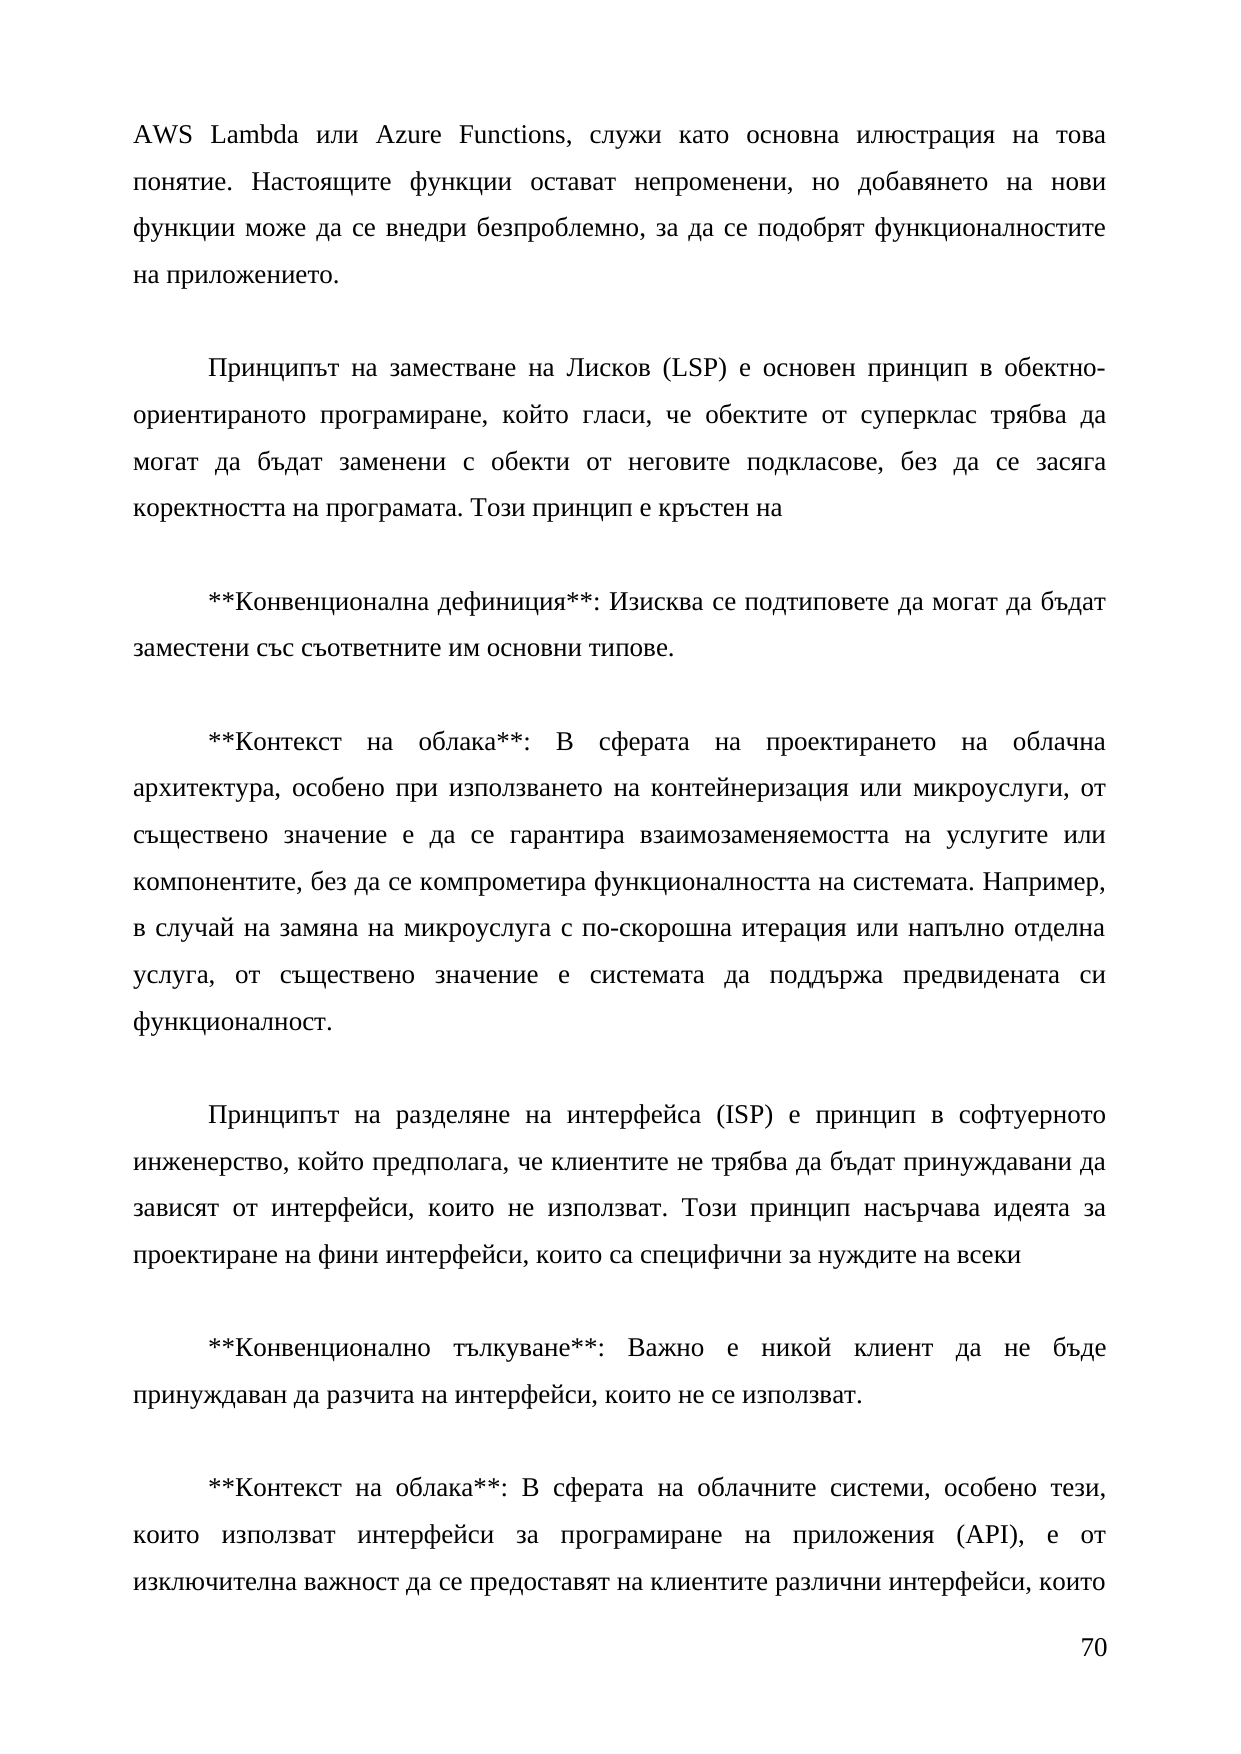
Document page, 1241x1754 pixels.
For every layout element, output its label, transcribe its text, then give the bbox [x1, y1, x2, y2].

text Принципът на разделяне на интерфейса (ISP) е принцип в софтуерното инженерство, който предполага, че клиентите не трябва да бъдат принуждавани да зависят от интерфейси, които не използват. Този принцип насърчава идеята за проектиране на фини интерфейси, които са специфични за нуждите на всеки [133, 1098, 1107, 1269]
text **Контекст на облака**: В сферата на проектирането на облачна архитектура, особено при използването на контейнеризация или микроуслуги, от съществено значение е да се гарантира взаимозаменяемостта на услугите или компонентите, без да се компрометира функционалността на системата. Например, в случай на замяна на микроуслуга с по-скорошна итерация или напълно отделна услуга, от съществено значение е системата да поддържа предвидената си функционалност. [133, 725, 1107, 1036]
text **Конвенционално тълкуване**: Важно е никой клиент да не бъде принуждаван да разчита на интерфейси, които не се използват. [133, 1331, 1107, 1409]
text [133, 1471, 1107, 1596]
text Принципът на заместване на Лисков (LSP) е основен принцип в обектно-ориентираното програмиране, който гласи, че обектите от суперклас трябва да могат да бъдат заменени с обекти от неговите подкласове, без да се засяга коректността на програмата. Този принцип е кръстен на [133, 351, 1107, 523]
text **Конвенционална дефиниция**: Изисква се подтиповете да могат да бъдат заместени със съответните им основни типове. [133, 585, 1107, 663]
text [133, 118, 1107, 289]
